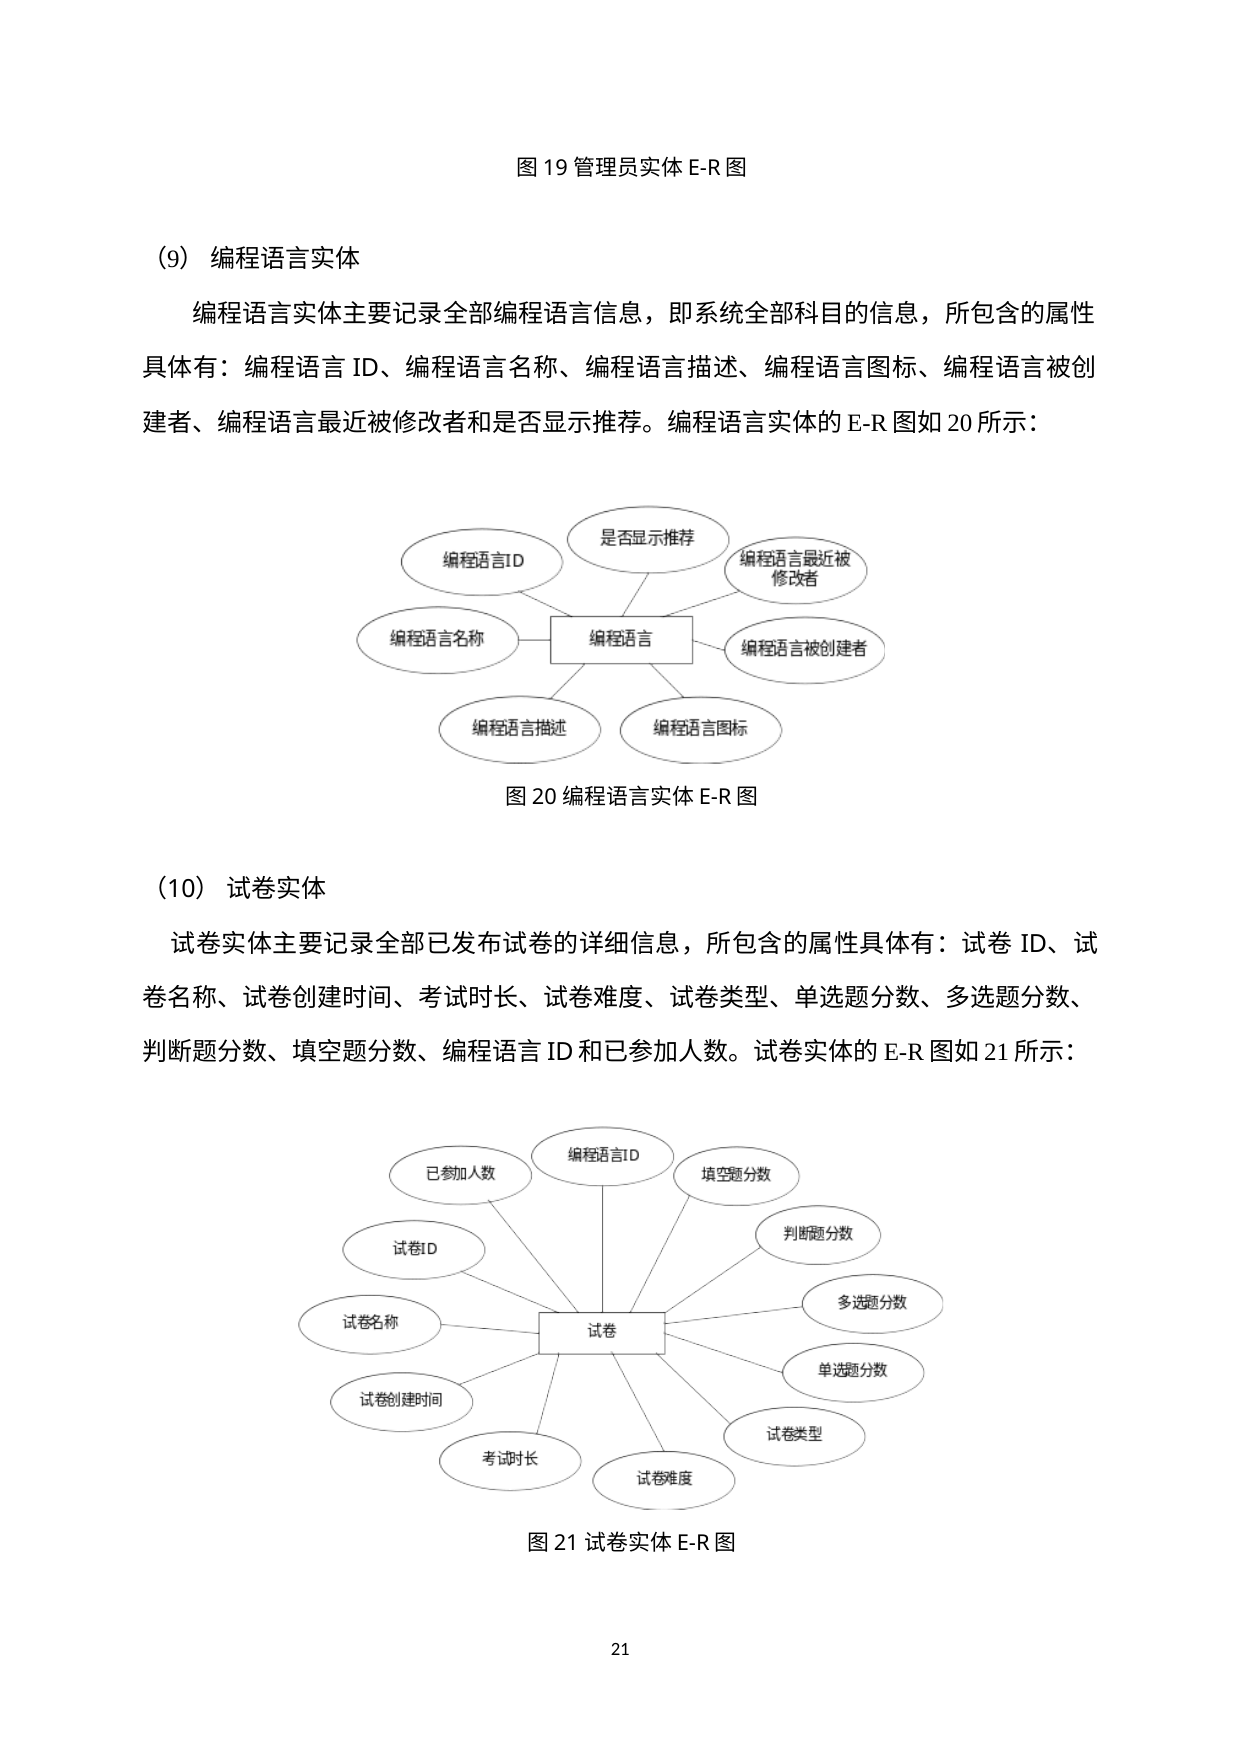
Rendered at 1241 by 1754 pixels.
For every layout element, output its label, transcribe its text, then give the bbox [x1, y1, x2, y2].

list 图21 试卷实体 E-R图 [142, 1126, 1098, 1557]
list 编程语言实体主要记录全部编程语言信息，即系统全部科目的信息，所包含的属性具体有：编程语言ID、编程语言名称、编程语言描述、编程语言图标、编程语言被创建者、编程语言最近被修改者和是否显示推荐。编程语言实体的E-R图如20所示： [142, 293, 1098, 438]
list （9） 编程语言实体 [142, 239, 1098, 275]
list 图19 管理员实体 E-R图 [142, 149, 1098, 224]
list 图20 编程语言实体 E-R图 [142, 456, 1098, 854]
list （10） 试卷实体 试卷实体主要记录全部已发布试卷的详细信息，所包含的属性具体有：试卷ID、试卷名称、试卷创建时间、考试时长、试卷难度、试卷类型、单选题分数、多选题分数、判断题分数、填空题分数、编程语言ID和已参加人数。试卷实体的E-R图如21所示： [142, 869, 1098, 1111]
